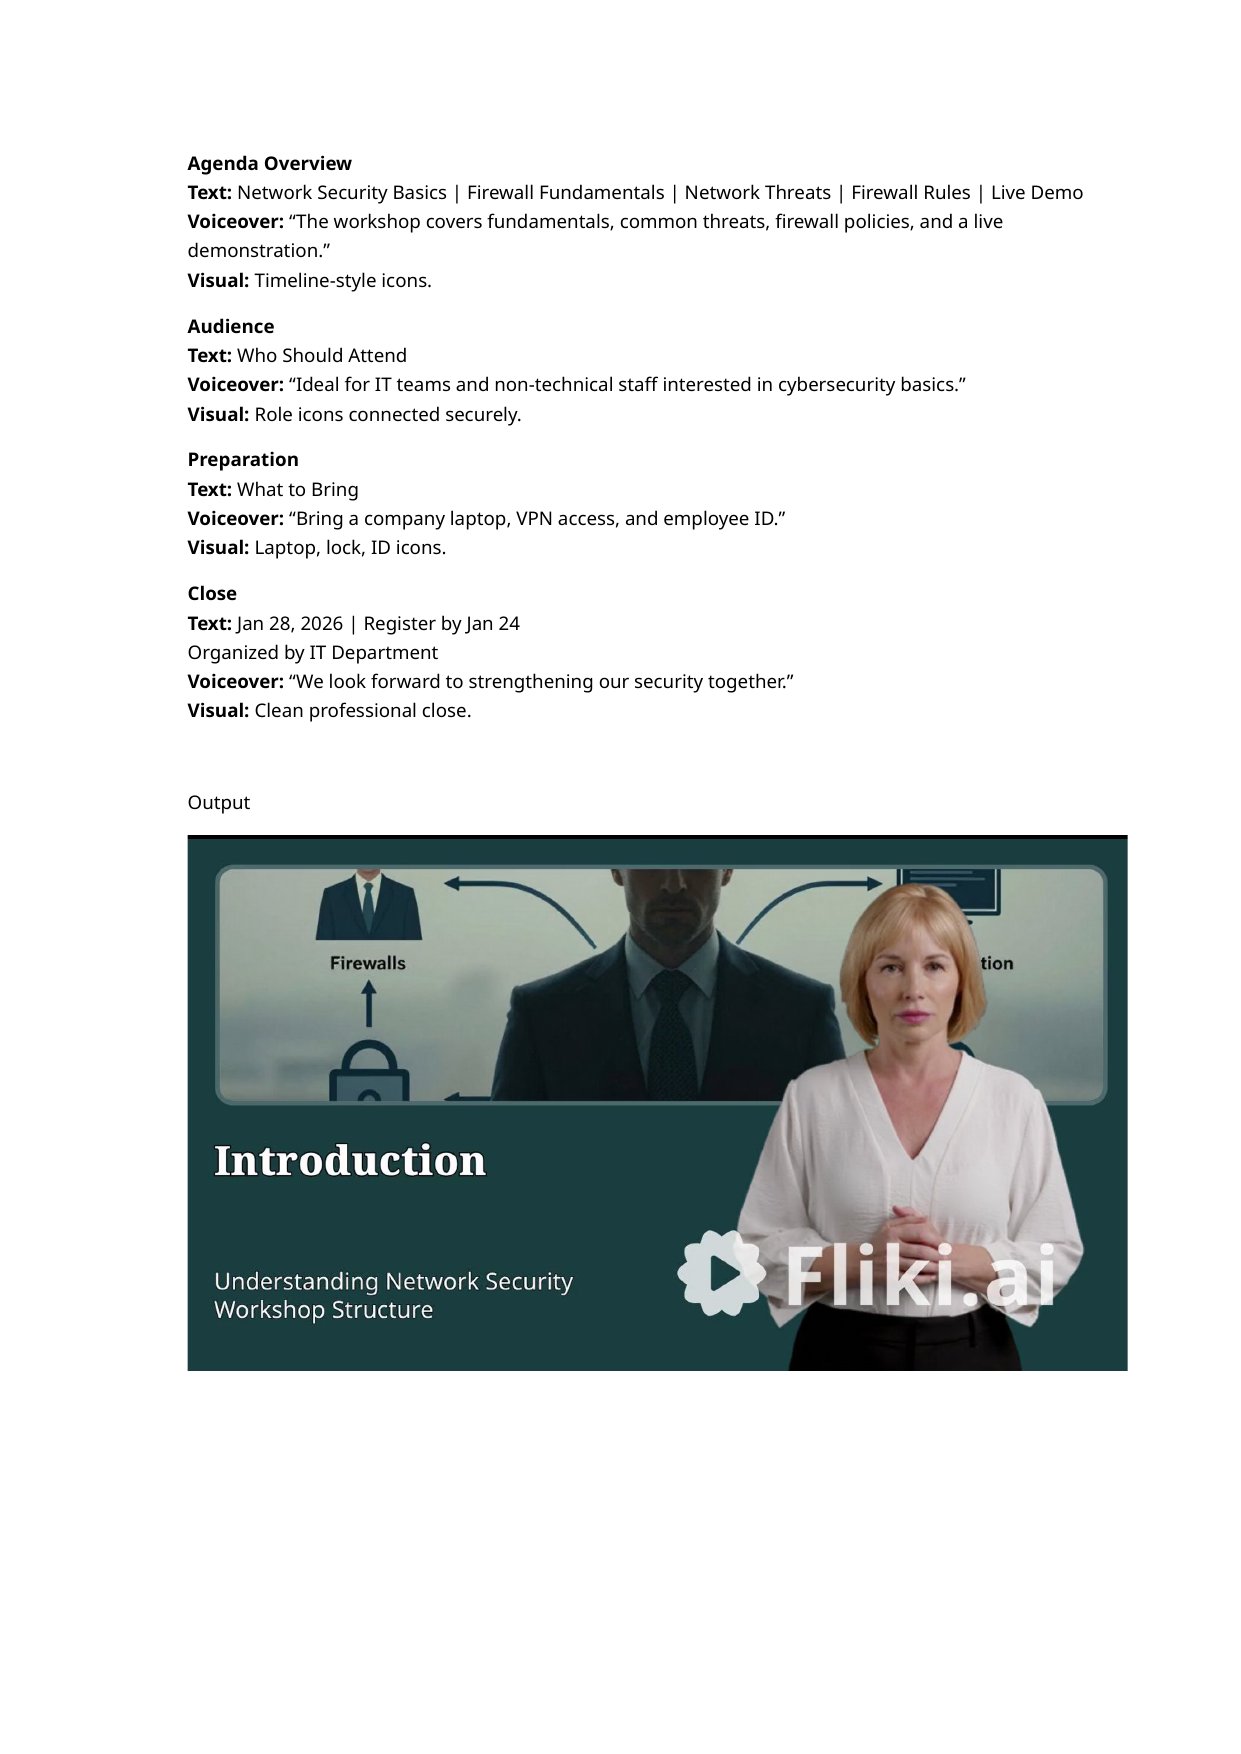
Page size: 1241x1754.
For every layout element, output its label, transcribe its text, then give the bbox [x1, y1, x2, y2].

text Close Text: Jan 28, 2026 | Register by Jan 24 Organized by IT Department Voiceover: “We look forward to strengthening our security together.” Visual: Clean professional close. [187, 581, 1090, 723]
text Preparation Text: What to Bring Voiceover: “Bring a company laptop, VPN access, and employee ID.” Visual: Laptop, lock, ID icons. [187, 447, 1090, 560]
picture [187, 835, 1128, 1371]
text Output [187, 789, 1090, 815]
text Audience Text: Who Should Attend Voiceover: “Ideal for IT teams and non-technical staff interested in cybersecurity basics.” Visual: Role icons connected securely. [187, 313, 1090, 426]
text Agenda Overview Text: Network Security Basics | Firewall Fundamentals | Network Threats | Firewall Rules | Live Demo Voiceover: “The workshop covers fundamentals, common threats, firewall policies, and a live demonstration.” Visual: Timeline-style icons. [187, 150, 1090, 293]
